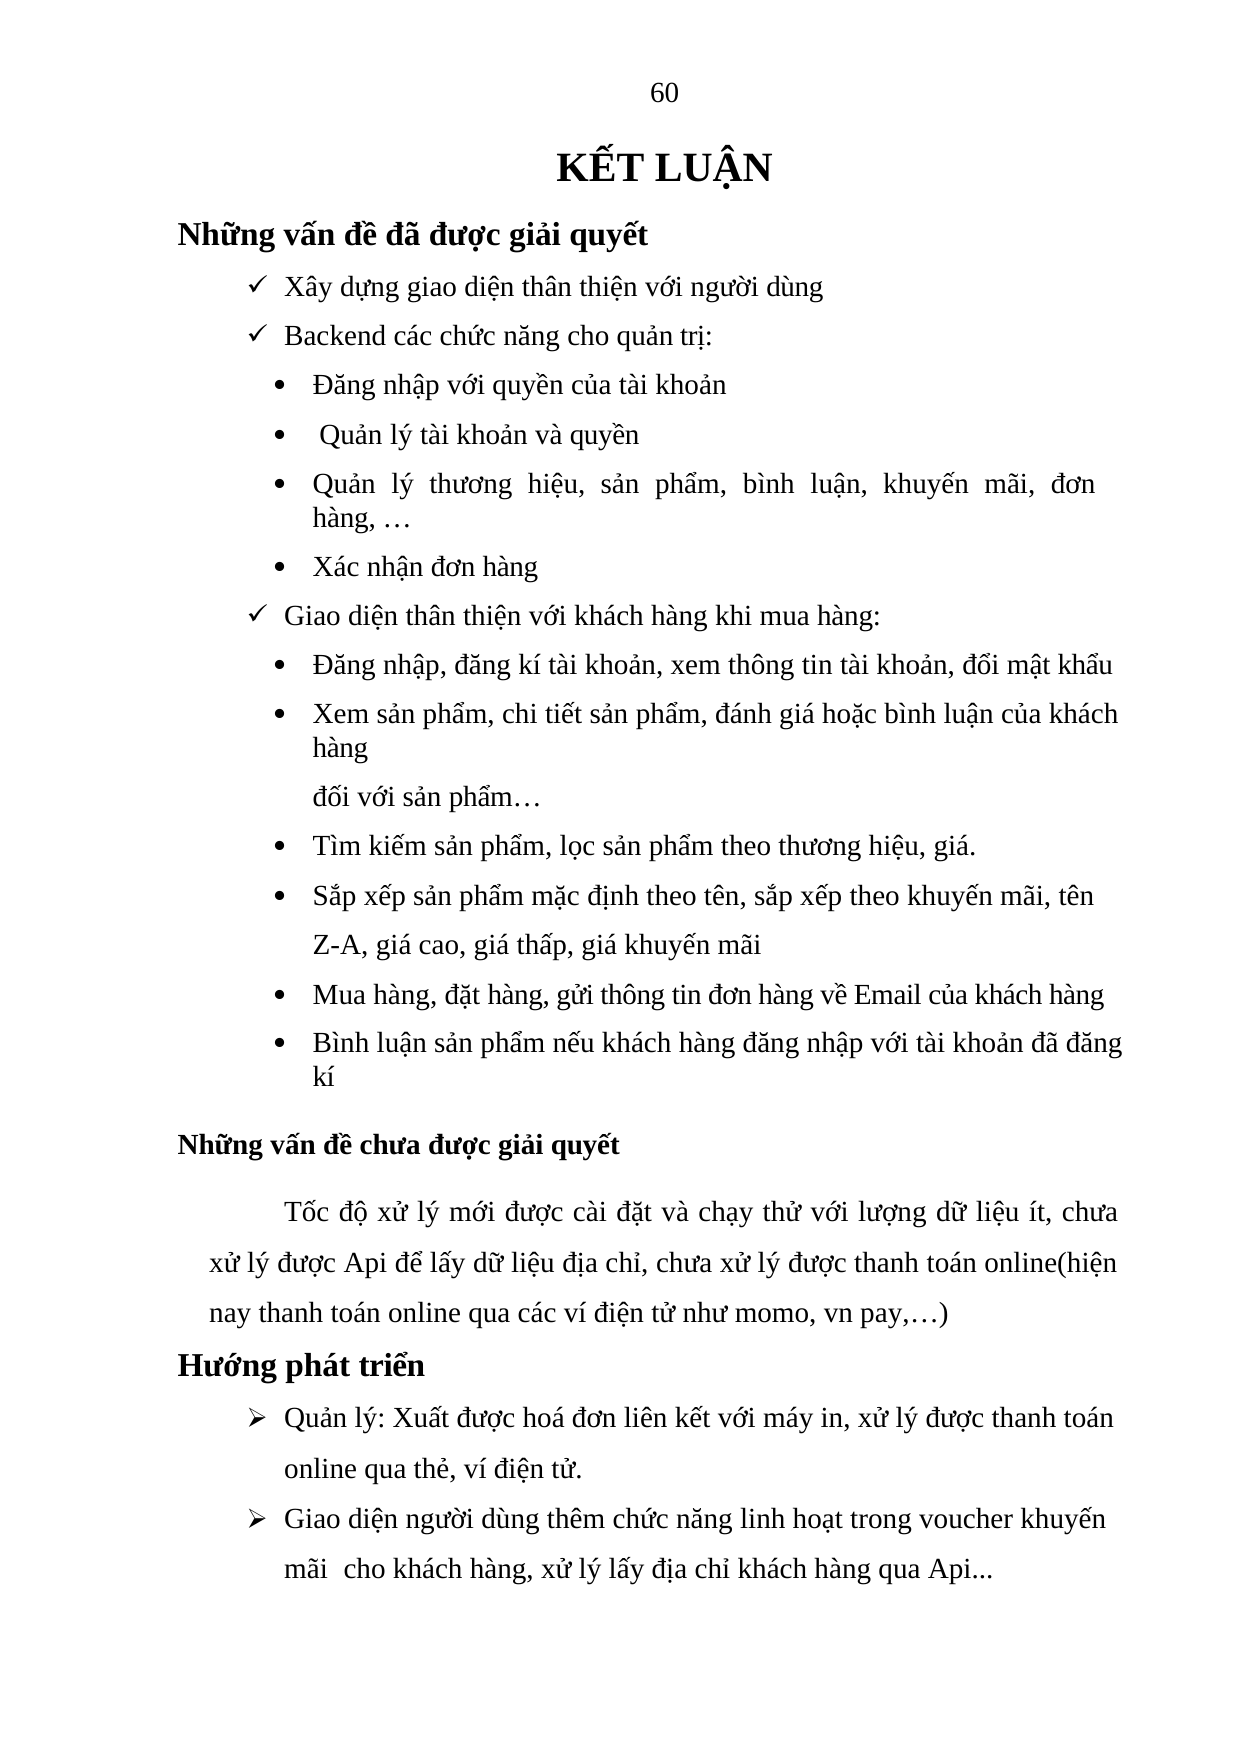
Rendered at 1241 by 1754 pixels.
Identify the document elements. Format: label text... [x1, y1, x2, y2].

text đối với sản phẩm… [312, 779, 1152, 812]
list Xây dựng giao diện thân thiện với người dùng [246, 269, 1152, 303]
text Tốc độ xử lý mới được cài đặt và chạy thử với lượng dữ liệu ít, chưa xử lý được Api để lấy dữ liệu địa chỉ, chưa xử lý được thanh toán online(hiện nay thanh toán online qua các ví điện tử như momo, vn pay,…) [209, 1194, 1119, 1328]
list Quản lý tài khoản và quyền [275, 417, 1152, 451]
list Backend các chức năng cho quản trị: [246, 318, 1152, 352]
list Bình luận sản phẩm nếu khách hàng đăng nhập với tài khoản đã đăng kí [275, 1025, 1152, 1092]
list Quản lý thương hiệu, sản phẩm, bình luận, khuyến mãi, đơn hàng, … [275, 466, 1152, 533]
text Những vấn đề chưa được giải quyết [177, 1127, 1152, 1161]
subtitle Hướng phát triển [177, 1345, 1152, 1384]
list Quản lý: Xuất được hoá đơn liên kết với máy in, xử lý được thanh toán online qua thẻ, ví điện tử. [246, 1401, 1119, 1484]
list Xem sản phẩm, chi tiết sản phẩm, đánh giá hoặc bình luận của khách hàng [275, 696, 1152, 763]
subtitle Những vấn đề đã được giải quyết [177, 214, 1152, 252]
list Tìm kiếm sản phẩm, lọc sản phẩm theo thương hiệu, giá. [275, 828, 1119, 862]
list Đăng nhập với quyền của tài khoản [275, 367, 1119, 401]
list Đăng nhập, đăng kí tài khoản, xem thông tin tài khoản, đổi mật khẩu [275, 647, 1152, 681]
subtitle KẾT LUẬN [177, 142, 1152, 190]
list Giao diện thân thiện với khách hàng khi mua hàng: [246, 598, 1152, 632]
list Sắp xếp sản phẩm mặc định theo tên, sắp xếp theo khuyến mãi, tên Z-A, giá cao, giá thấp, giá khuyến mãi [275, 878, 1119, 960]
list Giao diện người dùng thêm chức năng linh hoạt trong voucher khuyến mãi cho khách hàng, xử lý lấy địa chỉ khách hàng qua Api... [246, 1501, 1119, 1584]
list Mua hàng, đặt hàng, gửi thông tin đơn hàng về Email của khách hàng [275, 977, 1152, 1010]
list Xác nhận đơn hàng [275, 549, 1152, 583]
